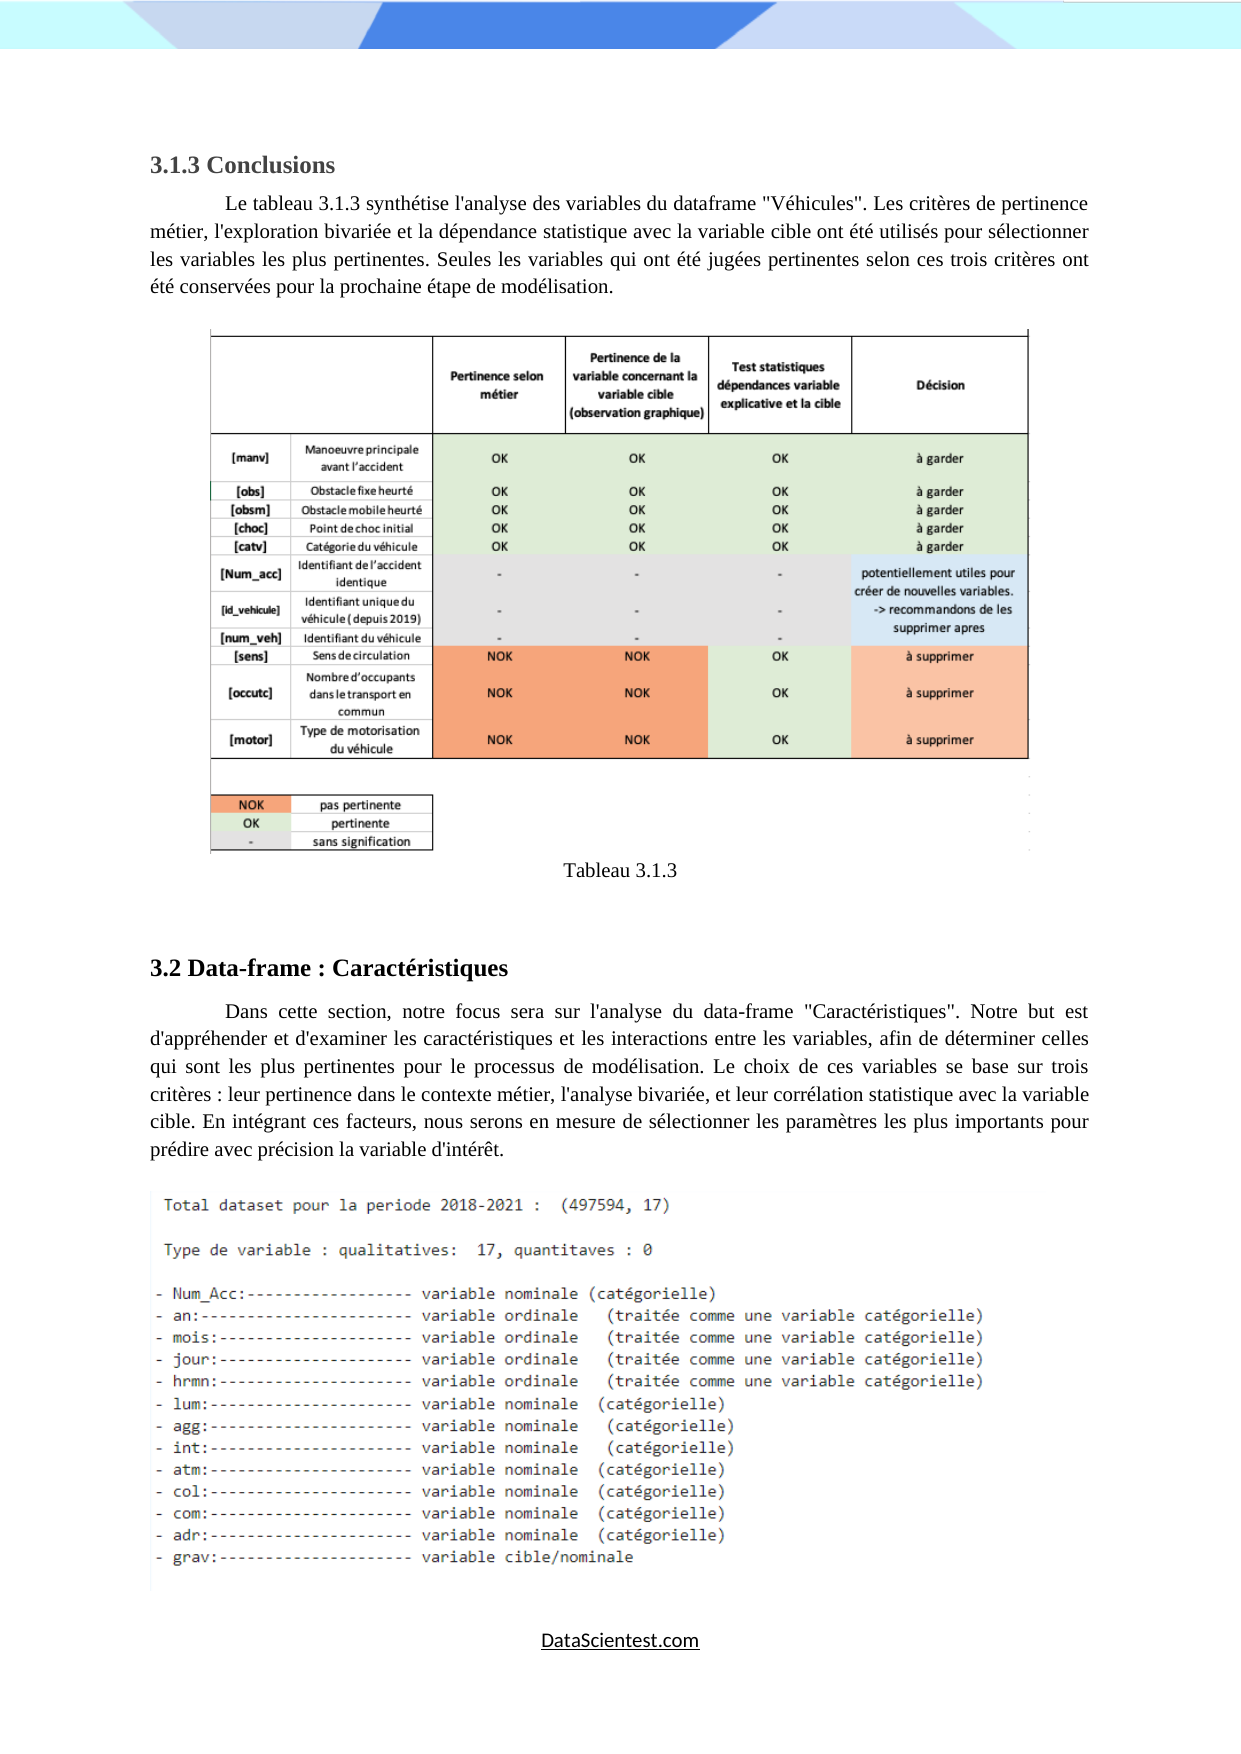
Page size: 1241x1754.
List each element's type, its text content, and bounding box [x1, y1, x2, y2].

text Le tableau 3.1.3 synthétise l'analyse des variables du dataframe "Véhicules". Les critères de pertinence métier, l'exploration bivariée et la dépendance statistique avec la variable cible ont été utilisés pour sélectionner les variables les plus pertinentes. Seules les variables qui ont été jugées pertinentes selon ces trois critères ont été conservées pour la prochaine étape de modélisation. [150, 191, 1090, 298]
subtitle 3.2 Data-frame : Caractéristiques [150, 953, 1090, 982]
picture [0, 2, 1241, 49]
text Tableau 3.1.3 [150, 858, 1090, 882]
subtitle 3.1.3 Conclusions [150, 150, 1090, 179]
text Dans cette section, notre focus sera sur l'analyse du data-frame "Caractéristiques". Notre but est d'appréhender et d'examiner les caractéristiques et les interactions entre les variables, afin de déterminer celles qui sont les plus pertinentes pour le processus de modélisation. Le choix de ces variables se base sur trois critères : leur pertinence dans le contexte métier, l'analyse bivariée, et leur corrélation statistique avec la variable cible. En intégrant ces facteurs, nous serons en mesure de sélectionner les paramètres les plus importants pour prédire avec précision la variable d'intérêt. [150, 999, 1090, 1161]
picture [210, 329, 1031, 854]
picture [150, 1191, 1047, 1591]
